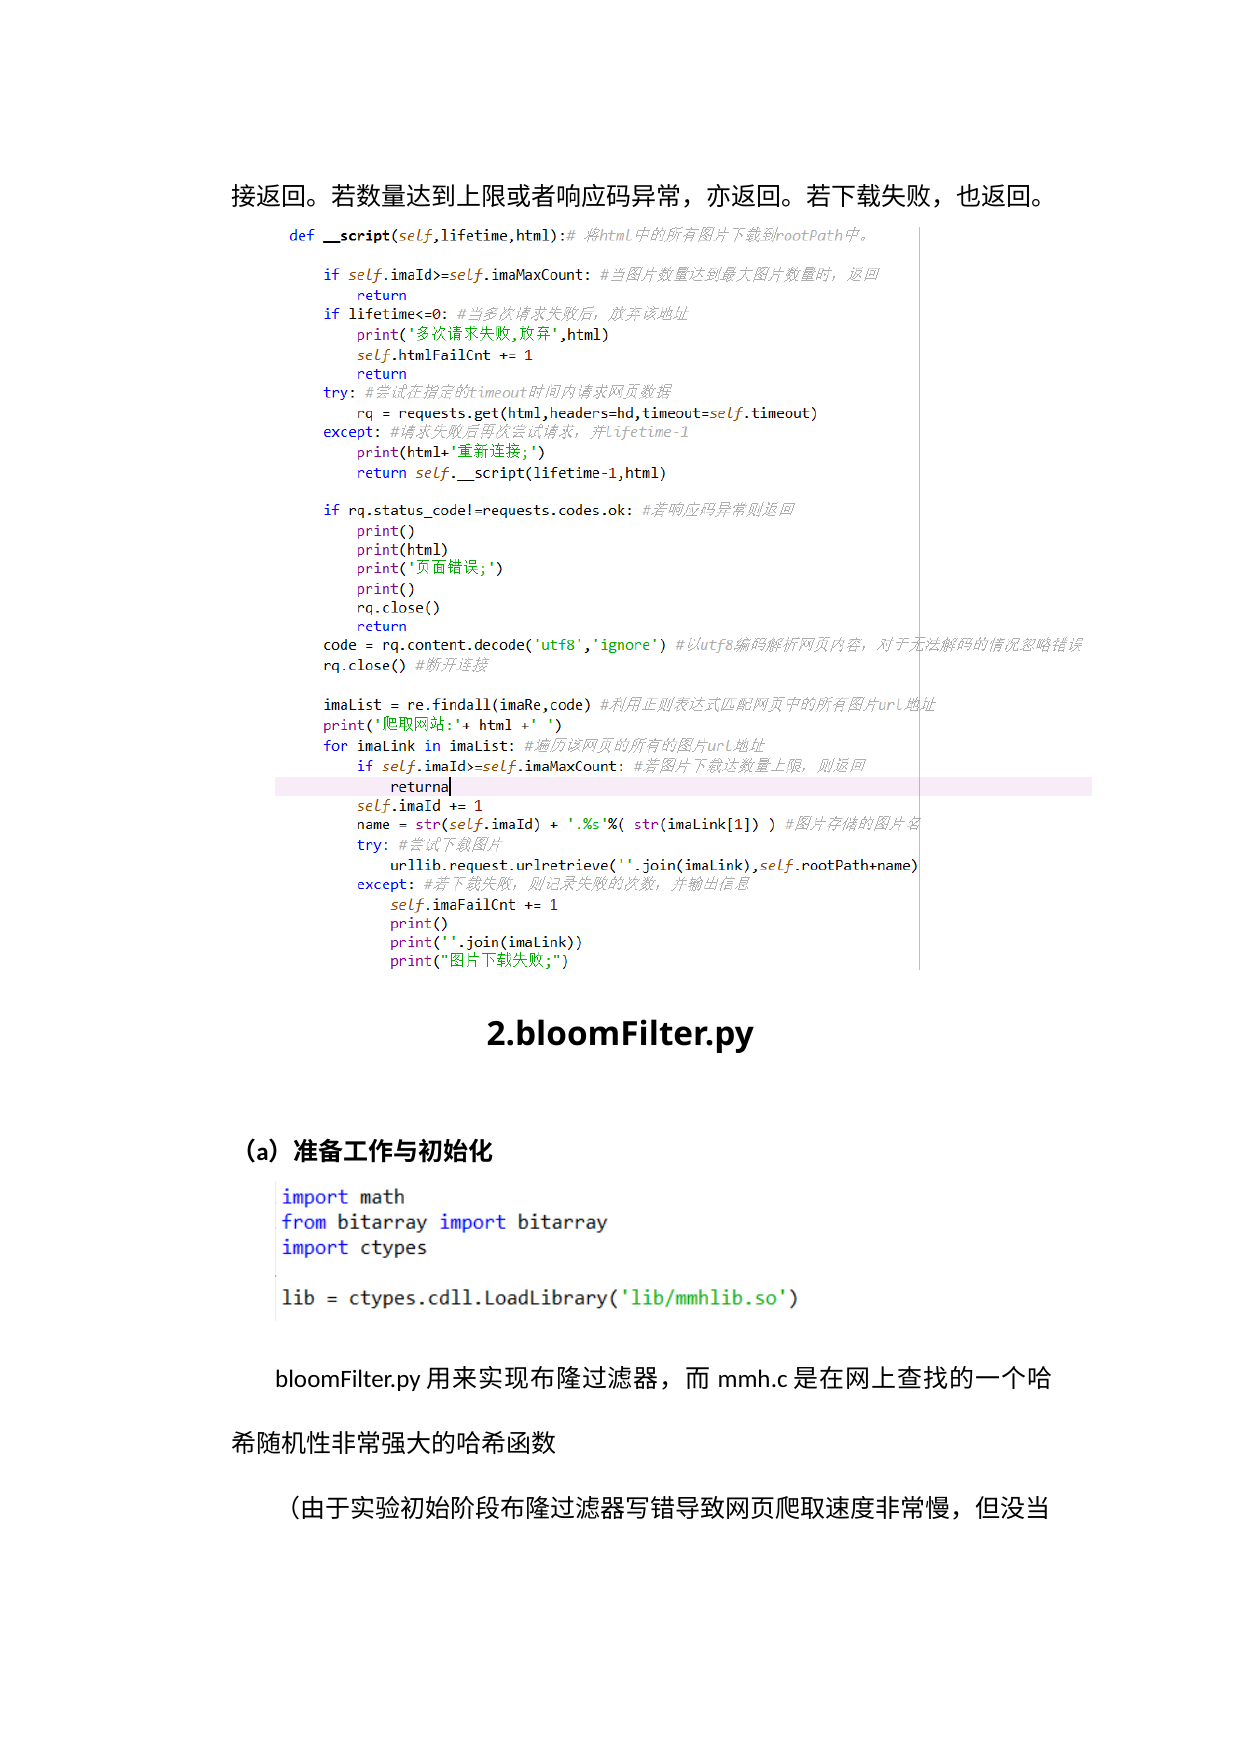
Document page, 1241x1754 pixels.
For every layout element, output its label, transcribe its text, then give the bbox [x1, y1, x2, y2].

subtitle 2.bloomFilter.py [187, 999, 1053, 1064]
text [231, 162, 1053, 227]
picture [275, 227, 1092, 970]
text bloomFilter.py用来实现布隆过滤器，而mmh.c是在网上查找的一个哈希随机性非常强大的哈希函数 [231, 1344, 1053, 1474]
picture [275, 1181, 862, 1321]
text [231, 1474, 1053, 1539]
text （a）准备工作与初始化 [187, 1117, 1053, 1182]
